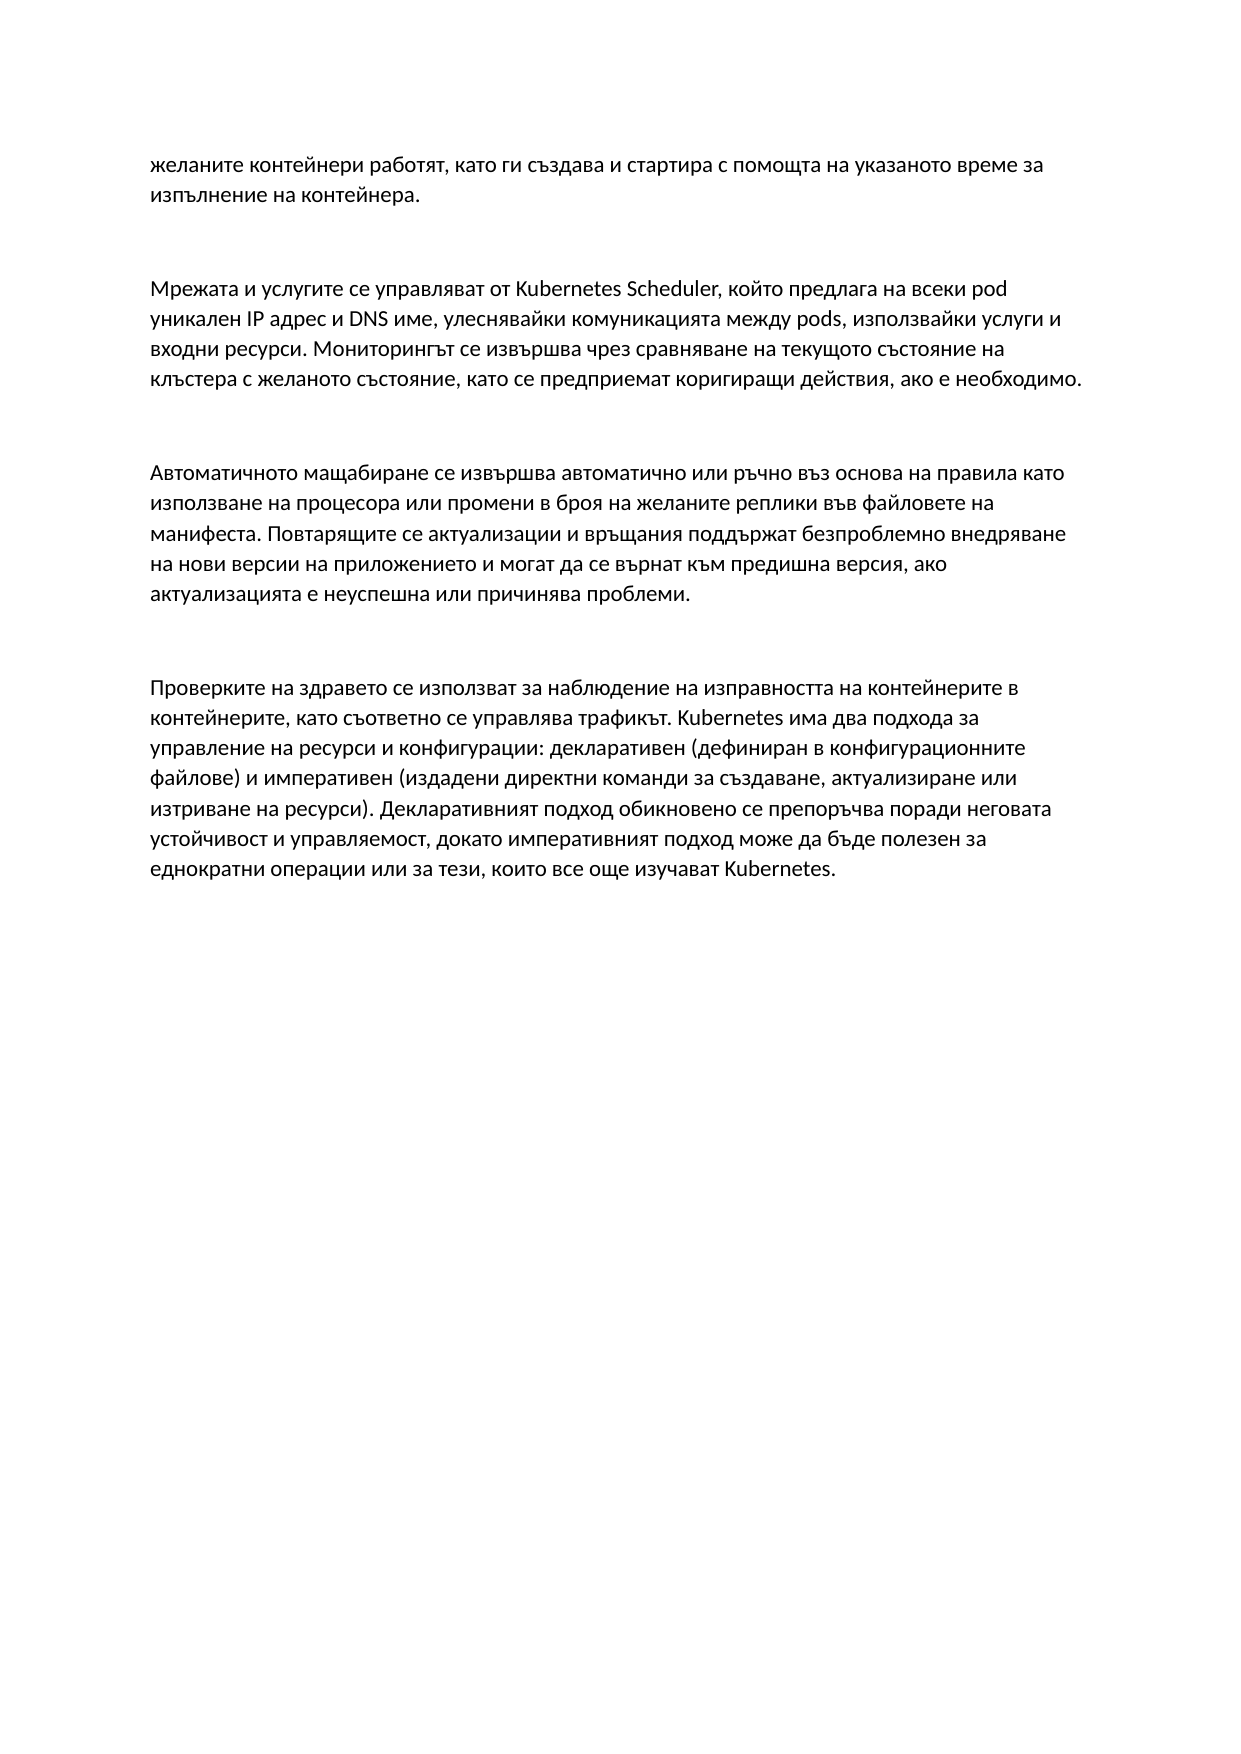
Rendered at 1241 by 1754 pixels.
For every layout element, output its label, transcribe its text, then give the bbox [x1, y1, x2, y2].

text Проверките на здравето се използват за наблюдение на изправността на контейнерите в контейнерите, като съответно се управлява трафикът. Kubernetes има два подхода за управление на ресурси и конфигурации: декларативен (дефиниран в конфигурационните файлове) и императивен (издадени директни команди за създаване, актуализиране или изтриване на ресурси). Декларативният подход обикновено се препоръчва поради неговата устойчивост и управляемост, докато императивният подход може да бъде полезен за еднократни операции или за тези, които все още изучават Kubernetes. [150, 673, 1090, 882]
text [150, 150, 1090, 208]
text Автоматичното мащабиране се извършва автоматично или ръчно въз основа на правила като използване на процесора или промени в броя на желаните реплики във файловете на манифеста. Повтарящите се актуализации и връщания поддържат безпроблемно внедряване на нови версии на приложението и могат да се върнат към предишна версия, ако актуализацията е неуспешна или причинява проблеми. [150, 458, 1090, 607]
text Мрежата и услугите се управляват от Kubernetes Scheduler, който предлага на всеки pod уникален IP адрес и DNS име, улеснявайки комуникацията между pods, използвайки услуги и входни ресурси. Мониторингът се извършва чрез сравняване на текущото състояние на клъстера с желаното състояние, като се предприемат коригиращи действия, ако е необходимо. [150, 274, 1090, 393]
